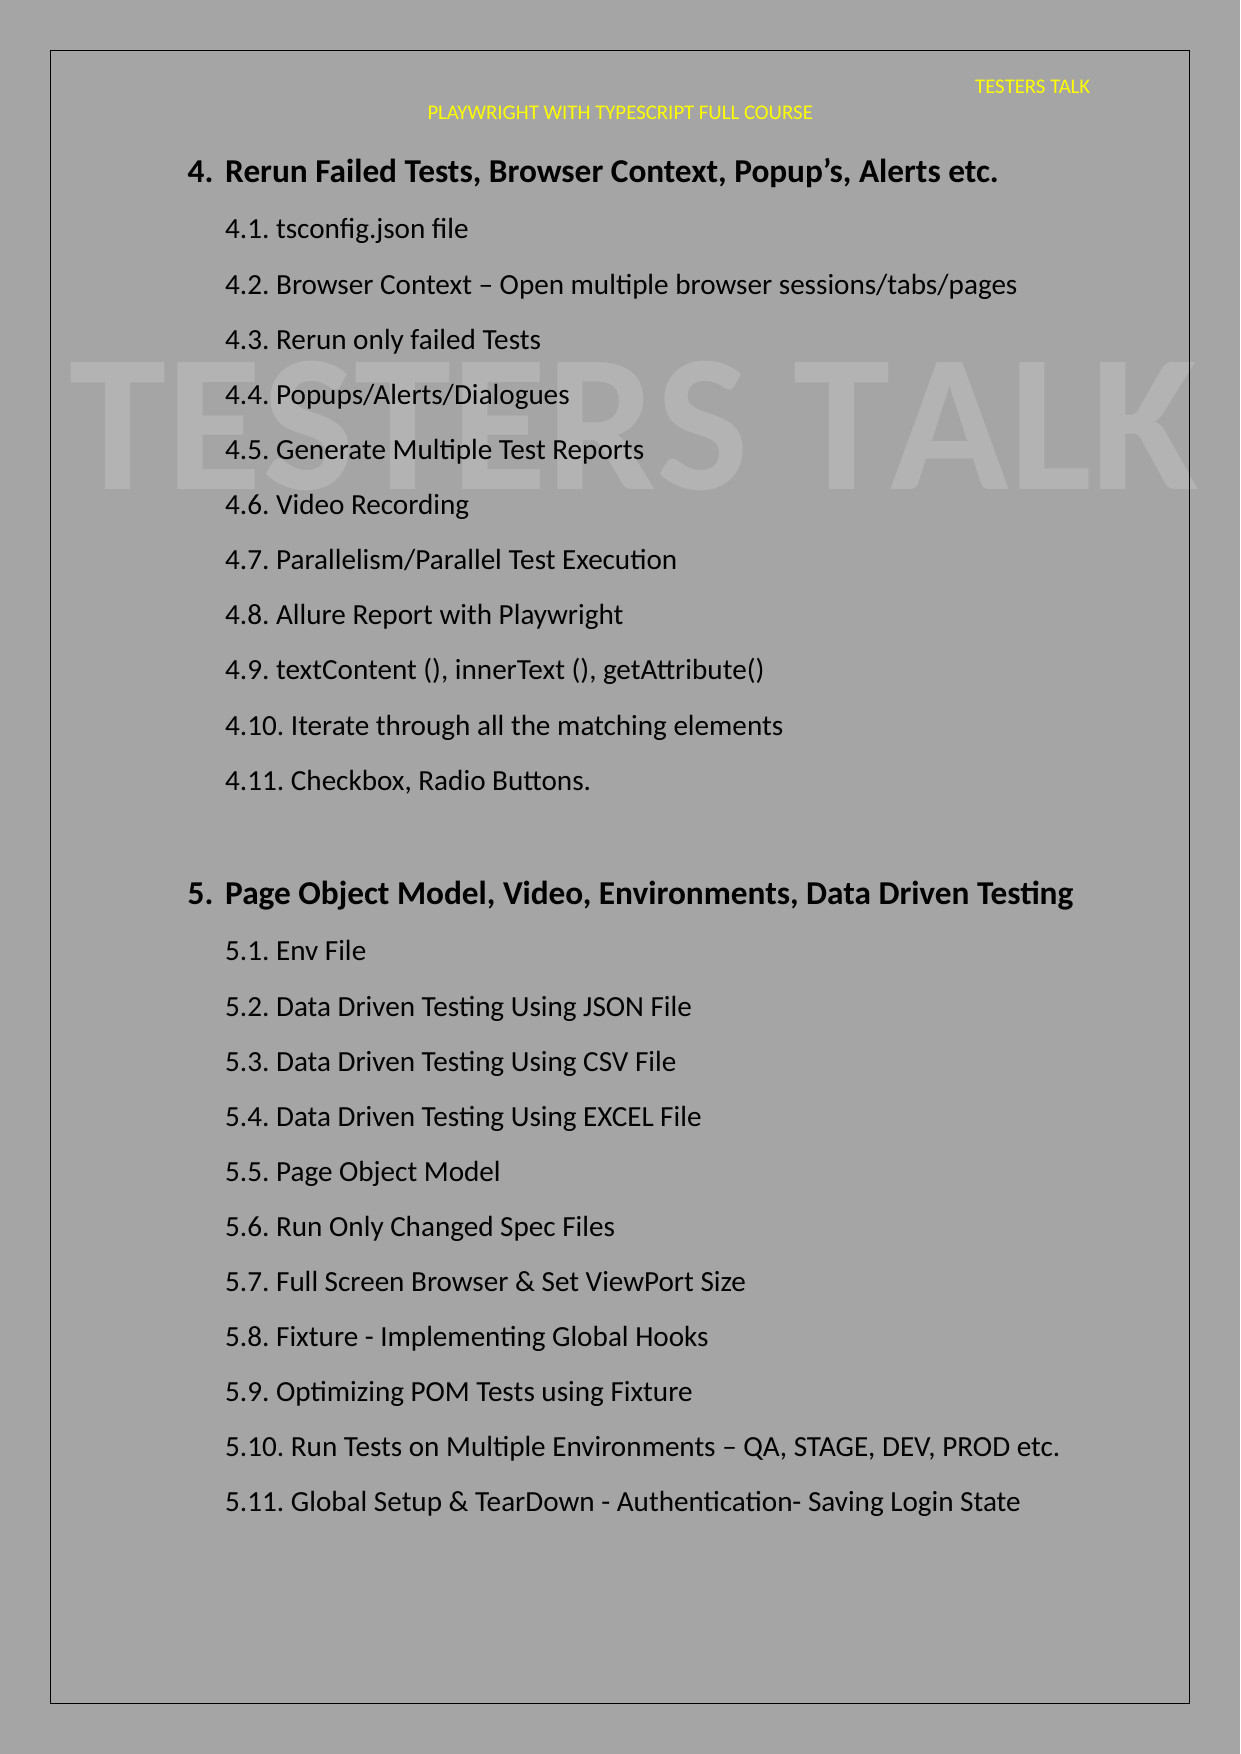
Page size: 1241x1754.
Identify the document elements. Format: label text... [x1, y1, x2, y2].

list Video Recording [225, 486, 1090, 522]
list Allure Report with Playwright [225, 596, 1090, 632]
list Run Only Changed Spec Files [225, 1208, 1090, 1244]
list Iterate through all the matching elements [225, 707, 1090, 742]
list Generate Multiple Test Reports [225, 431, 1090, 467]
list Optimizing POM Tests using Fixture [225, 1373, 1090, 1409]
list Data Driven Testing Using EXCEL File [225, 1098, 1090, 1133]
list Rerun Failed Tests, Browser Context, Popup’s, Alerts etc. [187, 150, 1090, 191]
list Fixture - Implementing Global Hooks [225, 1318, 1090, 1354]
list Full Screen Browser & Set ViewPort Size [225, 1263, 1090, 1299]
list Data Driven Testing Using CSV File [225, 1043, 1090, 1078]
list tsconfig.json file [225, 211, 1090, 246]
list Parallelism/Parallel Test Execution [225, 541, 1090, 577]
list Browser Context – Open multiple browser sessions/tabs/pages [225, 266, 1090, 301]
list Page Object Model, Video, Environments, Data Driven Testing [187, 872, 1090, 913]
list Global Setup & TearDown - Authentication- Saving Login State [225, 1483, 1090, 1519]
list Checkbox, Radio Buttons. [225, 762, 1090, 797]
list Rerun only failed Tests [225, 321, 1090, 356]
list Page Object Model [225, 1153, 1090, 1188]
list Env File [225, 932, 1090, 968]
list Data Driven Testing Using JSON File [225, 988, 1090, 1023]
list textContent (), innerText (), getAttribute() [225, 651, 1090, 687]
list Popups/Alerts/Dialogues [225, 376, 1090, 412]
list Run Tests on Multiple Environments – QA, STAGE, DEV, PROD etc. [225, 1428, 1090, 1464]
